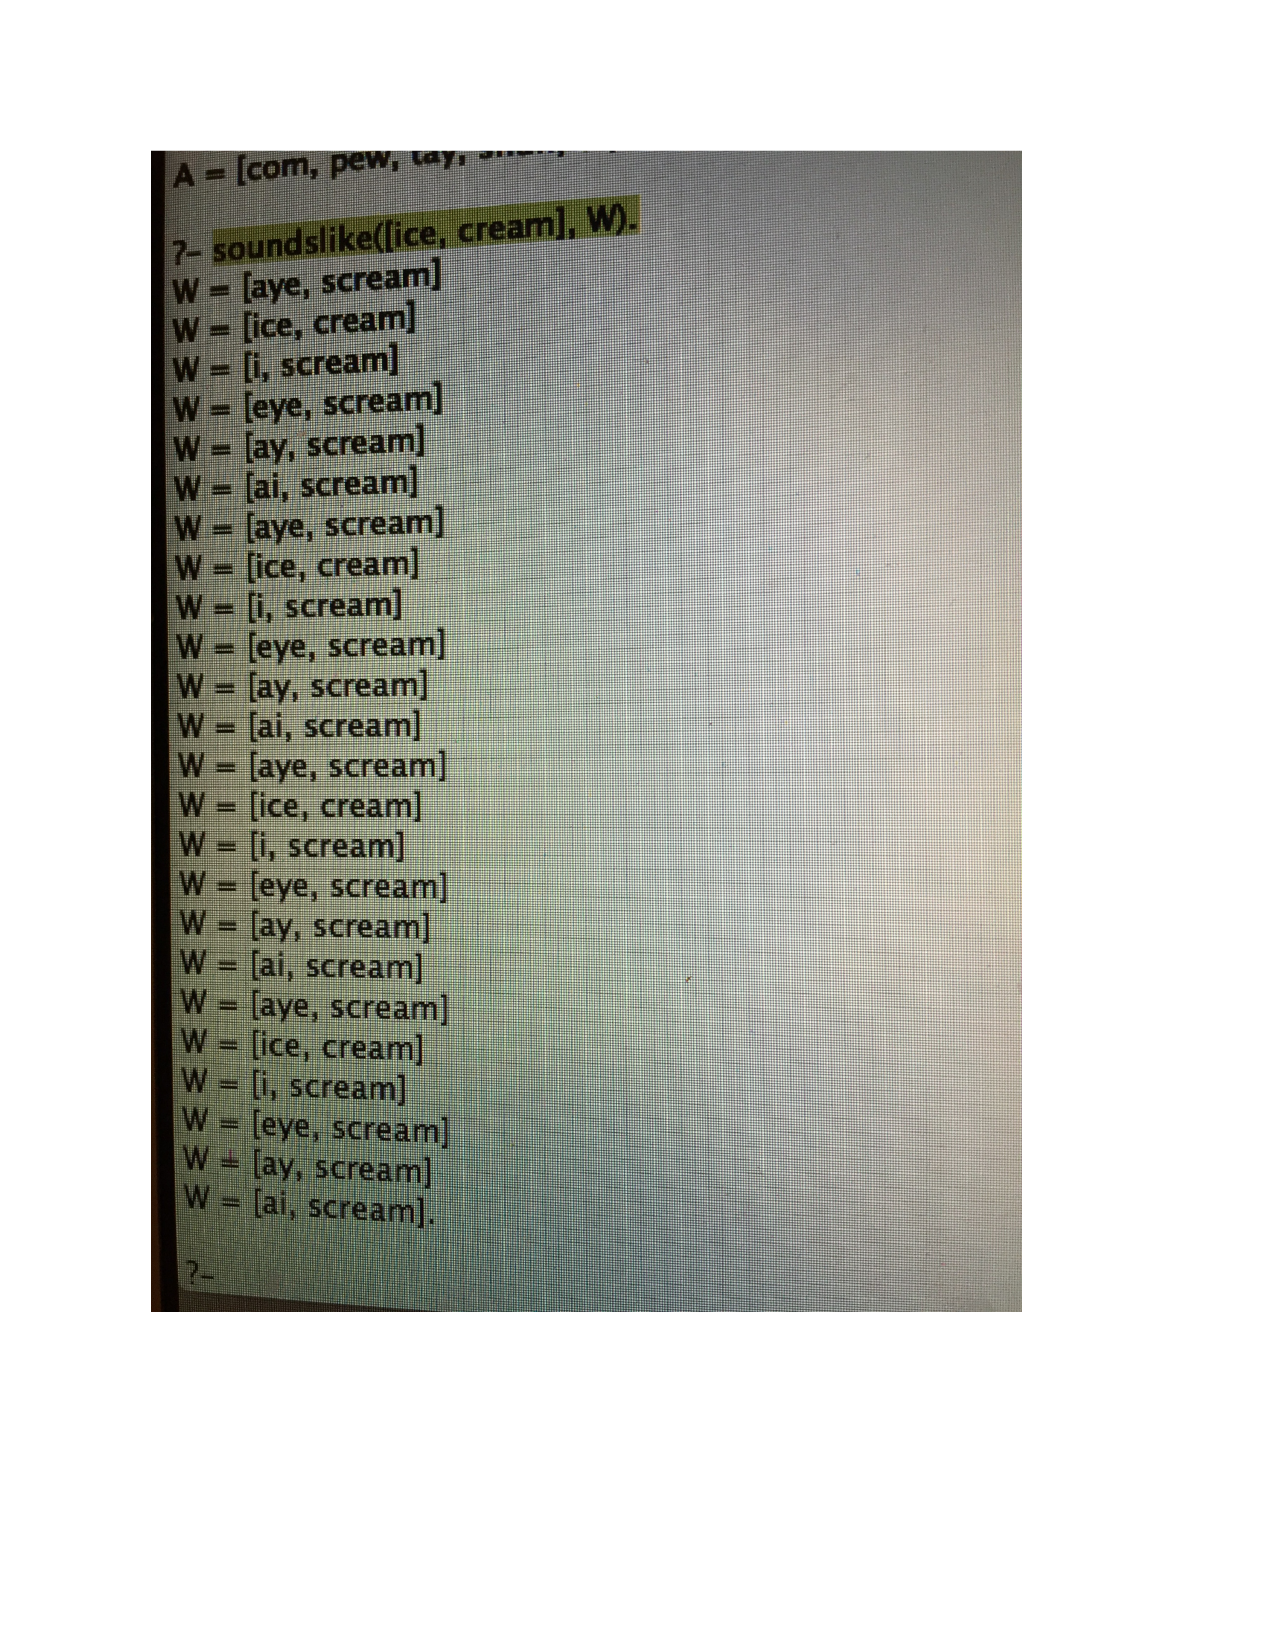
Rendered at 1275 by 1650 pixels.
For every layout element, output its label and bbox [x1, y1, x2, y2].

picture [151, 152, 1022, 1311]
